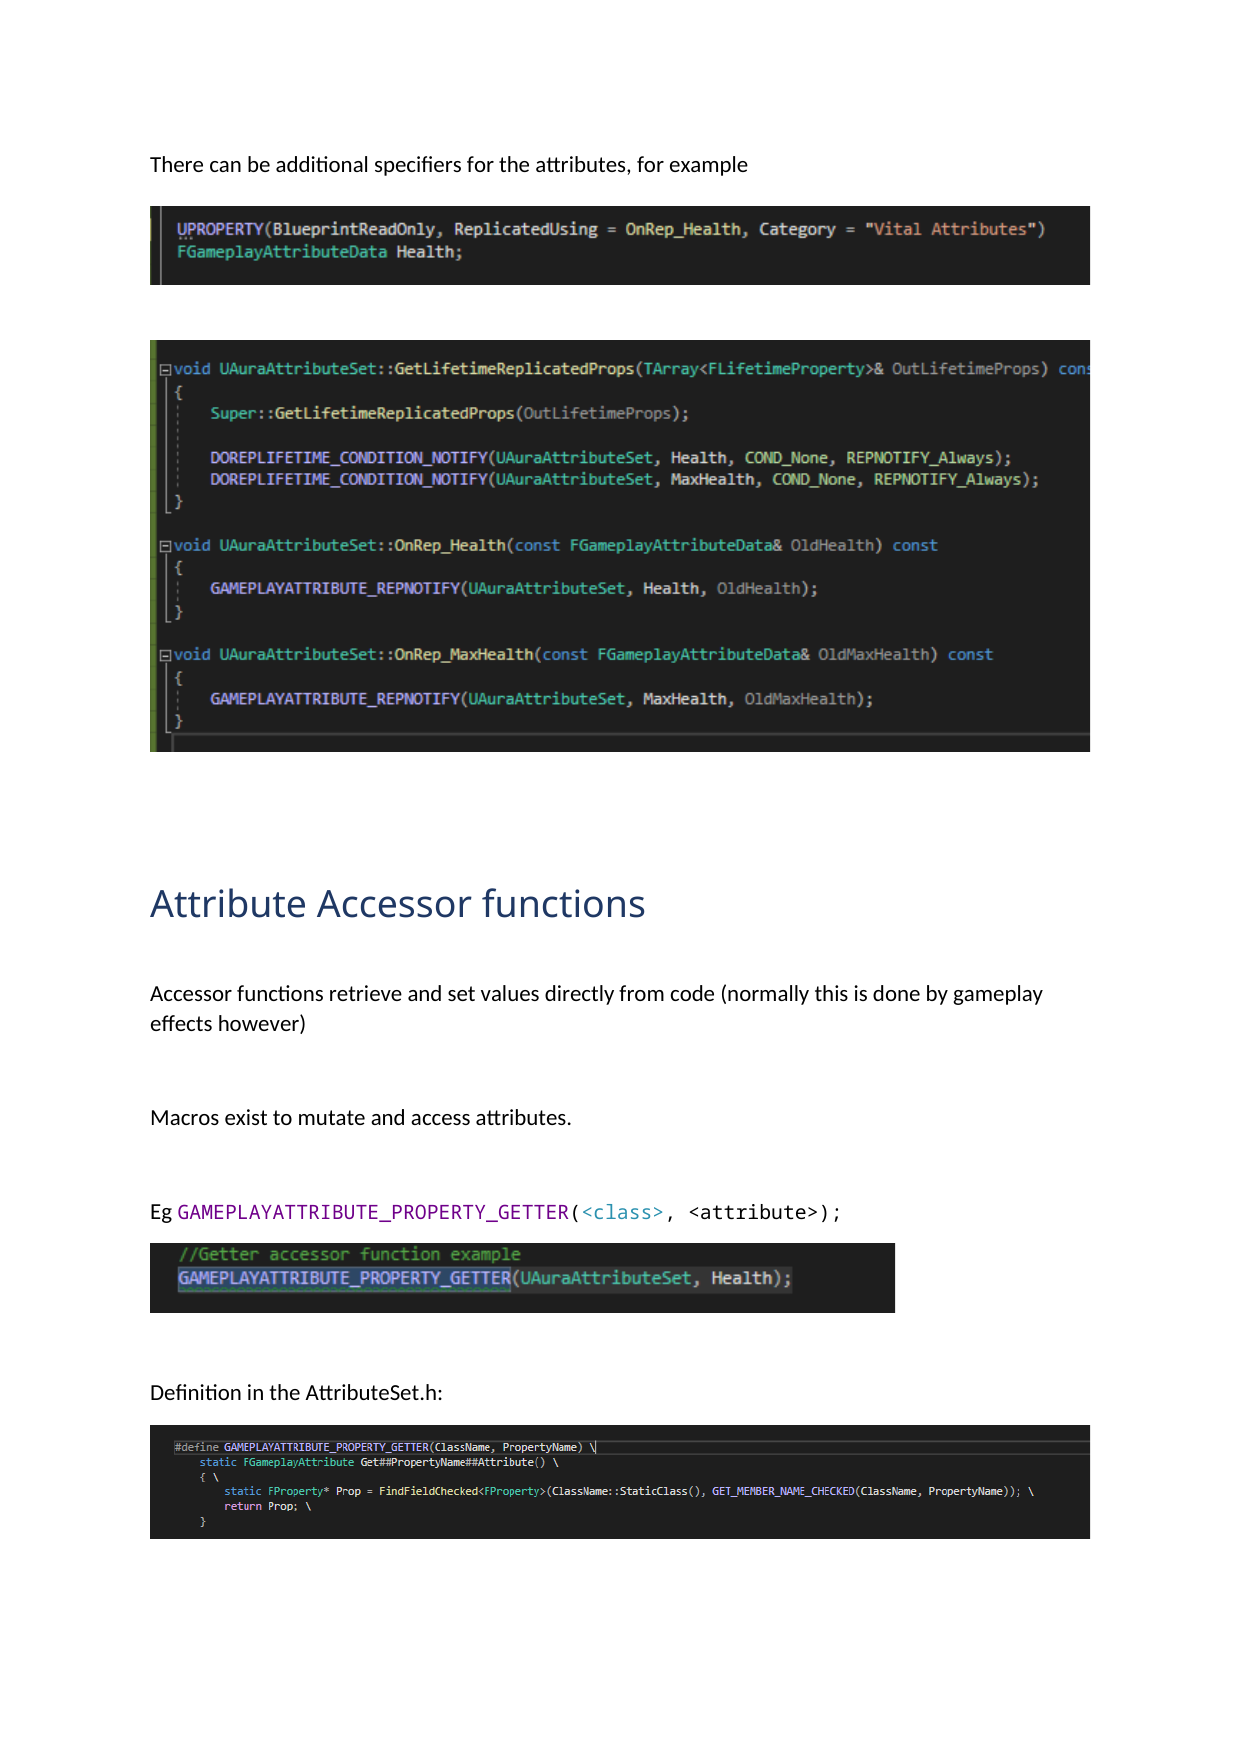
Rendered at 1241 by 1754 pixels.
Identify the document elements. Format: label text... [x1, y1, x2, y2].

picture [150, 340, 1091, 752]
text Macros exist to mutate and access attributes. [150, 1103, 1090, 1131]
text There can be additional specifiers for the attributes, for example [150, 150, 1090, 178]
text Eg GAMEPLAYATTRIBUTE_PROPERTY_GETTER(<class>, <attribute>); [150, 1197, 1090, 1225]
picture [150, 206, 1091, 285]
text Definition in the AttributeSet.h: [150, 1378, 1090, 1406]
picture [150, 1243, 896, 1313]
subtitle Attribute Accessor functions [150, 877, 1090, 928]
text Accessor functions retrieve and set values directly from code (normally this is done by gameplay effects however) [150, 979, 1090, 1037]
picture [150, 1425, 1091, 1539]
